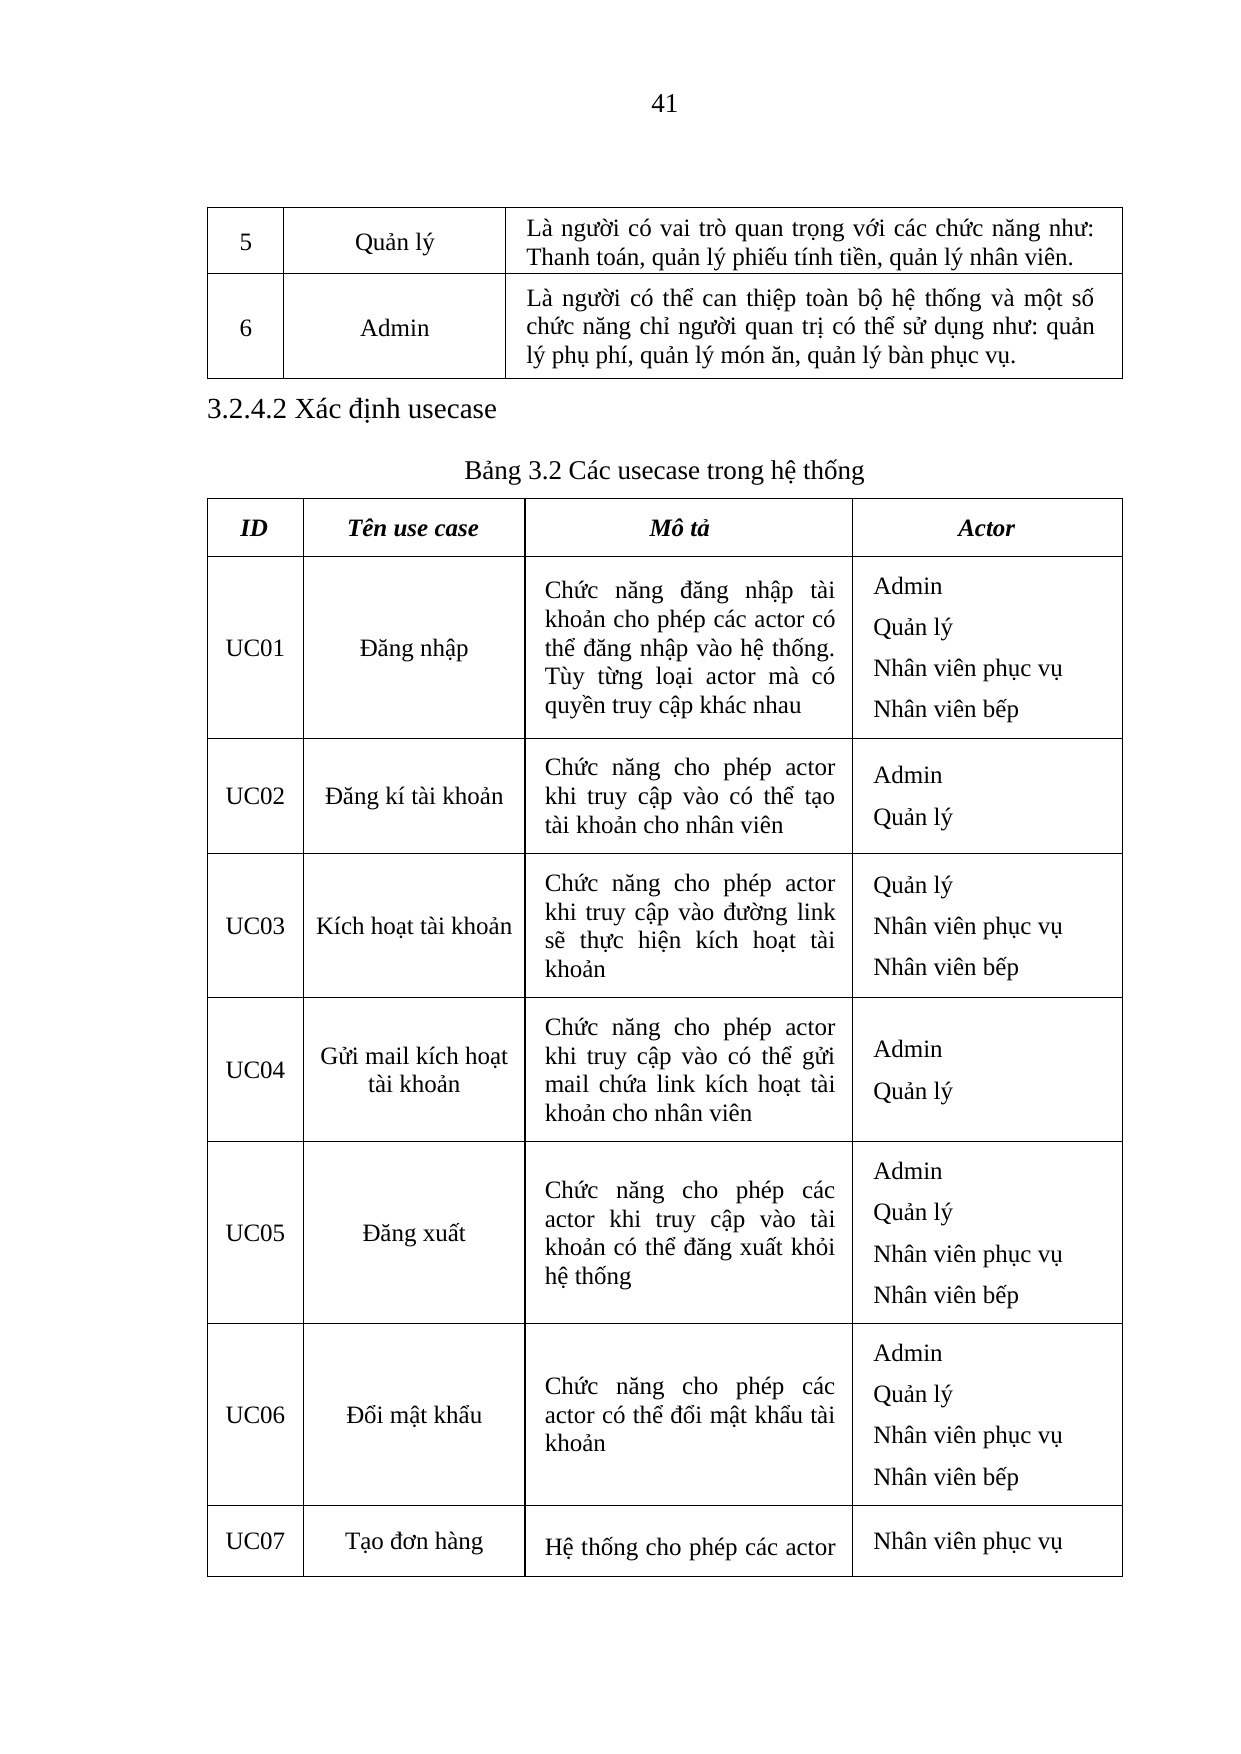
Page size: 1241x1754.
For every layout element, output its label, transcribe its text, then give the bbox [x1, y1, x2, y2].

table_cell Gửi mail kích hoạt tài khoản [304, 998, 524, 1141]
table_cell UC06 [208, 1324, 303, 1504]
table_cell Kích hoạt tài khoản [304, 854, 524, 997]
table_cell Là người có thể can thiệp toàn bộ hệ thống và một số chức năng chỉ người quan trị có thể sử dụng như: quản lý phụ phí, quản lý món ăn, quản lý bàn phục vụ. [506, 274, 1122, 378]
subtitle Xác định usecase [207, 391, 1122, 425]
table_cell Chức năng đăng nhập tài khoản cho phép các actor có thể đăng nhập vào hệ thống. Tùy từng loại actor mà có quyền truy cập khác nhau [526, 557, 852, 737]
table_cell Đăng kí tài khoản [304, 739, 524, 853]
table_cell UC02 [208, 739, 303, 853]
table_cell Tạo đơn hàng [304, 1506, 524, 1576]
table_cell UC03 [208, 854, 303, 997]
table_cell Quản lý [284, 208, 505, 273]
table_cell UC07 [208, 1506, 303, 1576]
table_cell Chức năng cho phép các actor có thể đổi mật khẩu tài khoản [526, 1324, 852, 1504]
table_cell Đổi mật khẩu [304, 1324, 524, 1504]
table_header Mô tả [526, 499, 852, 556]
table_cell UC01 [208, 557, 303, 737]
table_cell Admin Quản lý [853, 998, 1122, 1141]
table_cell Admin [284, 274, 505, 378]
table_cell Nhân viên phục vụ [853, 1506, 1122, 1576]
table_cell Admin Quản lý [853, 739, 1122, 853]
table_cell Đăng nhập [304, 557, 524, 737]
table_cell UC05 [208, 1142, 303, 1323]
table_cell Chức năng cho phép các actor khi truy cập vào tài khoản có thể đăng xuất khỏi hệ thống [526, 1142, 852, 1323]
table_cell Là người có vai trò quan trọng với các chức năng như: Thanh toán, quản lý phiếu tính tiền, quản lý nhân viên. [506, 208, 1122, 273]
table_cell Quản lý Nhân viên phục vụ Nhân viên bếp [853, 854, 1122, 997]
table_cell Chức năng cho phép actor khi truy cập vào có thể tạo tài khoản cho nhân viên [526, 739, 852, 853]
table_cell 5 [208, 208, 283, 273]
table_cell Admin Quản lý Nhân viên phục vụ Nhân viên bếp [853, 557, 1122, 737]
text Bảng 3.2 Các usecase trong hệ thống [207, 454, 1122, 485]
table_cell UC04 [208, 998, 303, 1141]
table_cell Chức năng cho phép actor khi truy cập vào có thể gửi mail chứa link kích hoạt tài khoản cho nhân viên [526, 998, 852, 1141]
table_cell Admin Quản lý Nhân viên phục vụ Nhân viên bếp [853, 1324, 1122, 1504]
table_header ID [208, 499, 303, 556]
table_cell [526, 1506, 852, 1576]
table_cell Admin Quản lý Nhân viên phục vụ Nhân viên bếp [853, 1142, 1122, 1323]
table_header Actor [853, 499, 1122, 556]
table_cell Đăng xuất [304, 1142, 524, 1323]
table_header Tên use case [304, 499, 524, 556]
table_cell 6 [208, 274, 283, 378]
table_cell Chức năng cho phép actor khi truy cập vào đường link sẽ thực hiện kích hoạt tài khoản [526, 854, 852, 997]
